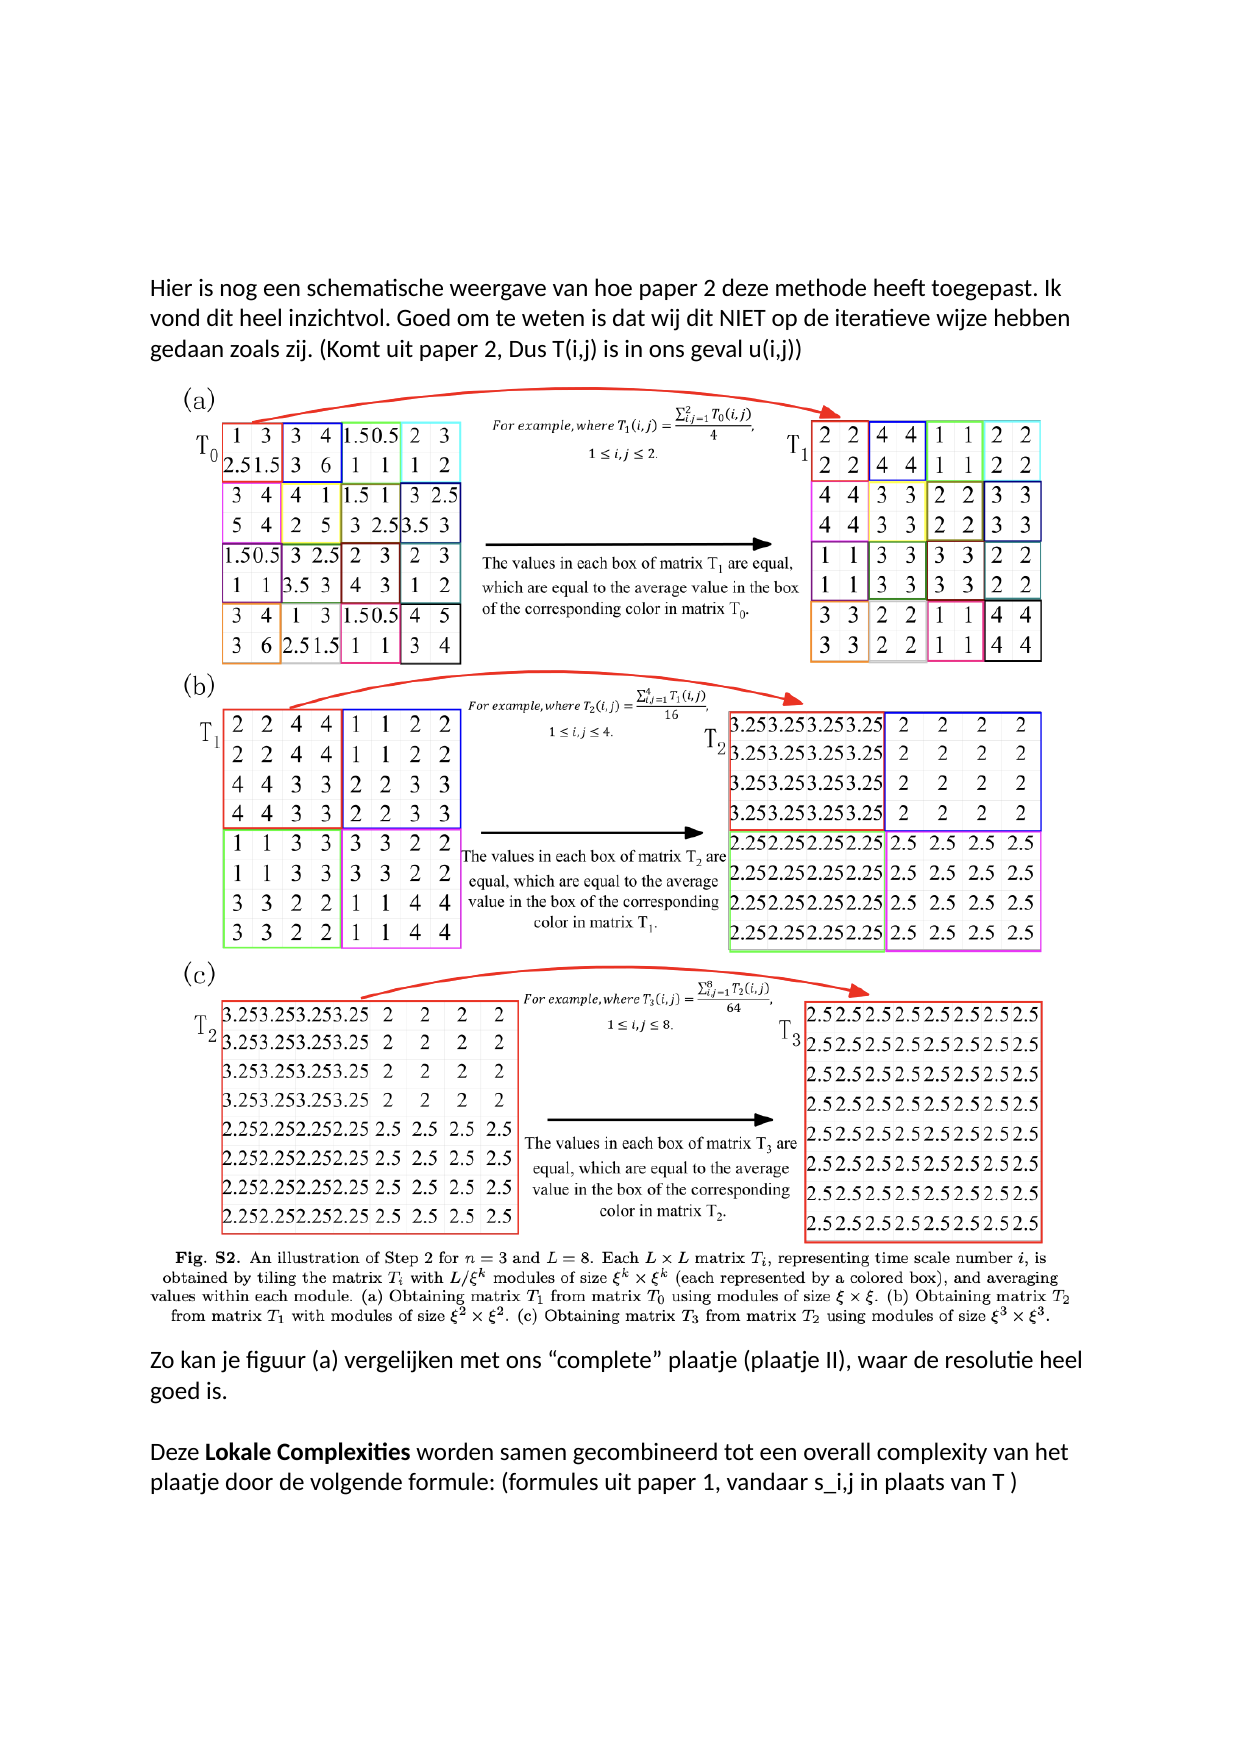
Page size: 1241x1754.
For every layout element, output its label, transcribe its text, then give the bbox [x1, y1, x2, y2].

text Zo kan je figuur (a) vergelijken met ons “complete” plaatje (plaatje II), waar de resolutie heel goed is. [150, 1345, 1090, 1406]
picture [150, 363, 1091, 1345]
text Deze Lokale Complexities worden samen gecombineerd tot een overall complexity van het plaatje door de volgende formule: (formules uit paper 1, vandaar s_i,j in plaats van T ) [150, 1436, 1090, 1497]
text Hier is nog een schematische weergave van hoe paper 2 deze methode heeft toegepast. Ik vond dit heel inzichtvol. Goed om te weten is dat wij dit NIET op de iteratieve wijze hebben gedaan zoals zij. (Komt uit paper 2, Dus T(i,j) is in ons geval u(i,j)) [150, 272, 1090, 363]
